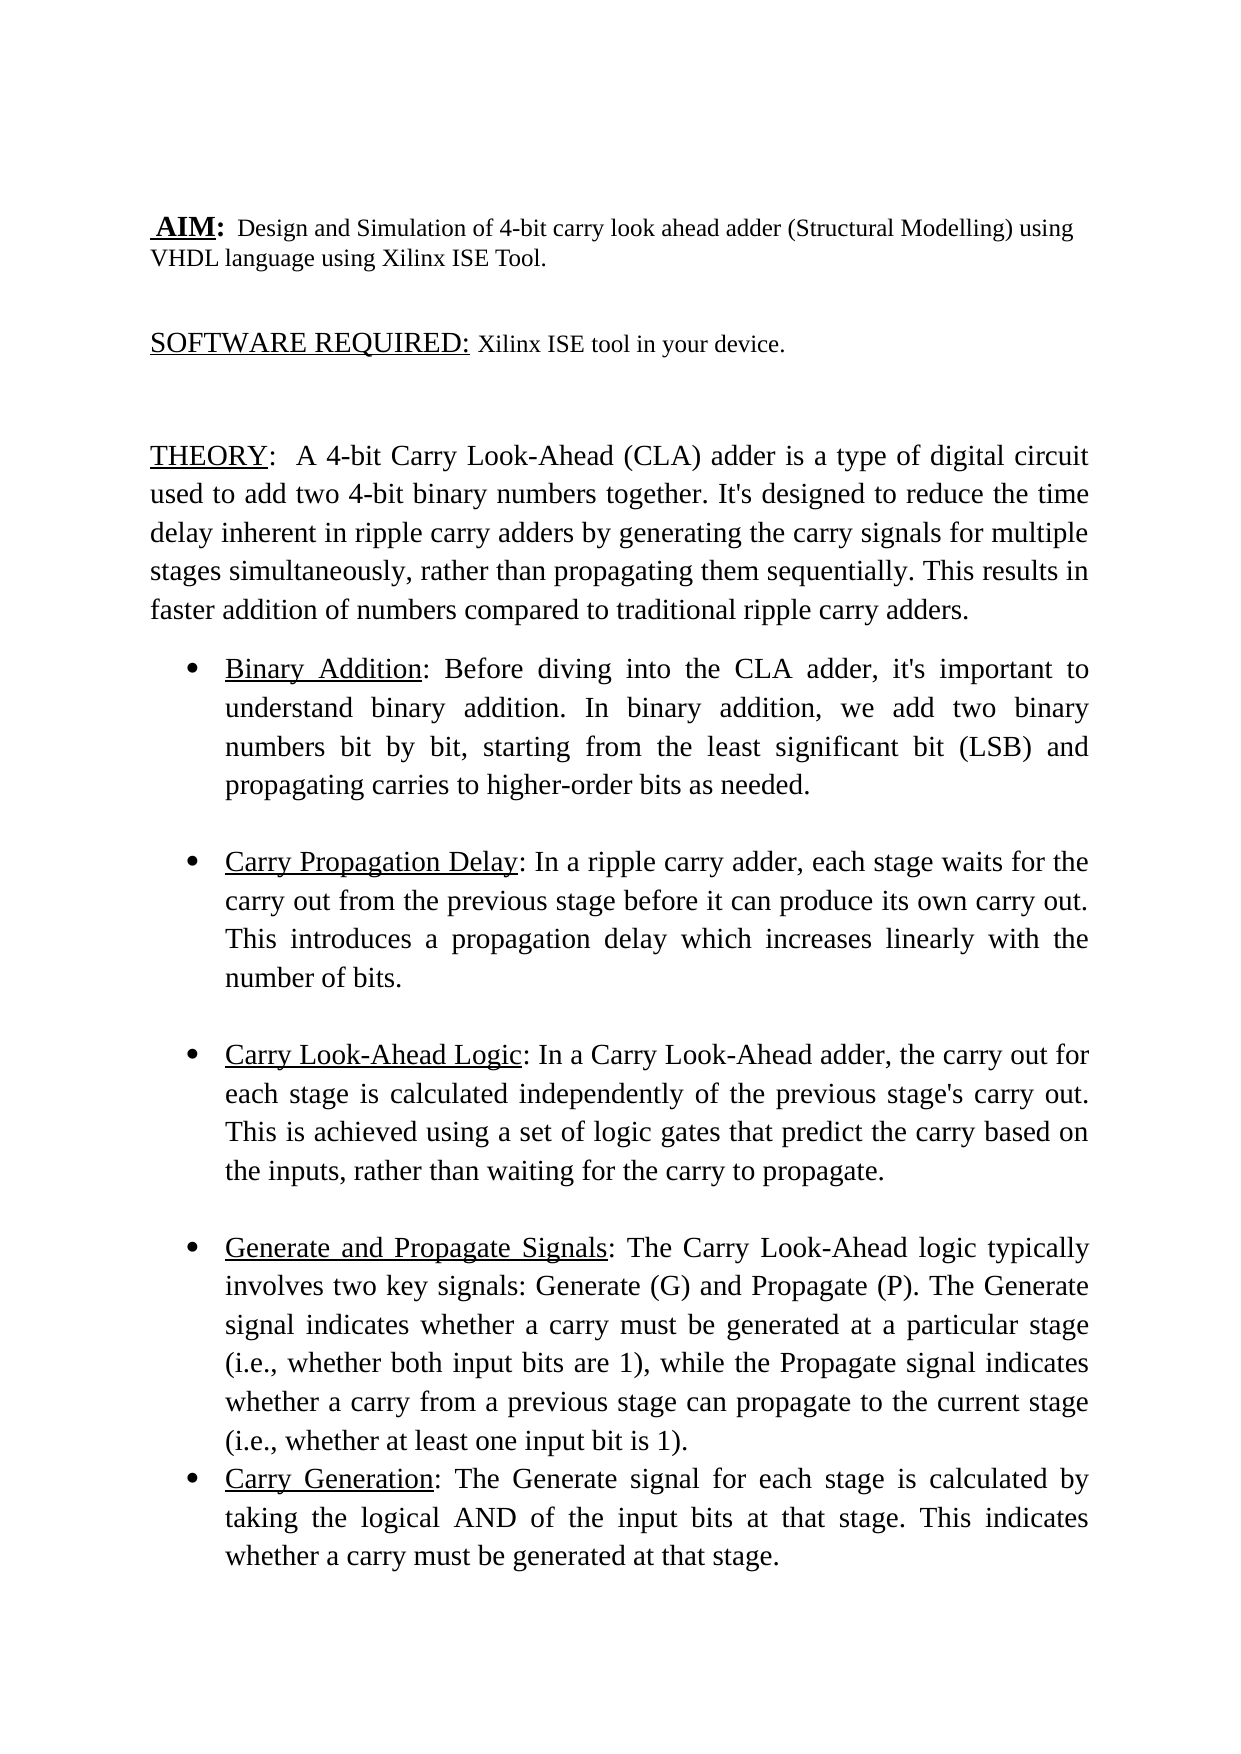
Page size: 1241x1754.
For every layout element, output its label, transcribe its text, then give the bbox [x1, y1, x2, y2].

list Binary Addition: Before diving into the CLA adder, it's important to understand binary addition. In binary addition, we add two binary numbers bit by bit, starting from the least significant bit (LSB) and propagating carries to higher-order bits as needed. [187, 651, 1090, 801]
list Carry Generation: The Generate signal for each stage is calculated by taking the logical AND of the input bits at that stage. This indicates whether a carry must be generated at that stage. [187, 1461, 1090, 1572]
list Generate and Propagate Signals: The Carry Look-Ahead logic typically involves two key signals: Generate (G) and Propagate (P). The Generate signal indicates whether a carry must be generated at a particular stage (i.e., whether both input bits are 1), while the Propagate signal indicates whether a carry from a previous stage can propagate to the current stage (i.e., whether at least one input bit is 1). [187, 1230, 1090, 1456]
list Carry Look-Ahead Logic: In a Carry Look-Ahead adder, the carry out for each stage is calculated independently of the previous stage's carry out. This is achieved using a set of logic gates that predict the carry based on the inputs, rather than waiting for the carry to propagate. [187, 1037, 1090, 1186]
text SOFTWARE REQUIRED: Xilinx ISE tool in your device. [150, 325, 1090, 358]
list Carry Propagation Delay: In a ripple carry adder, each stage waits for the carry out from the previous stage before it can produce its own carry out. This introduces a propagation delay which increases linearly with the number of bits. [187, 844, 1090, 993]
text THEORY: A 4-bit Carry Look-Ahead (CLA) adder is a type of digital circuit used to add two 4-bit binary numbers together. It's designed to reduce the time delay inherent in ripple carry adders by generating the carry signals for multiple stages simultaneously, rather than propagating them sequentially. This results in faster addition of numbers compared to traditional ripple carry adders. [150, 438, 1090, 626]
subtitle AIM: Design and Simulation of 4-bit carry look ahead adder (Structural Modelling) using VHDL language using Xilinx ISE Tool. [150, 209, 1090, 272]
